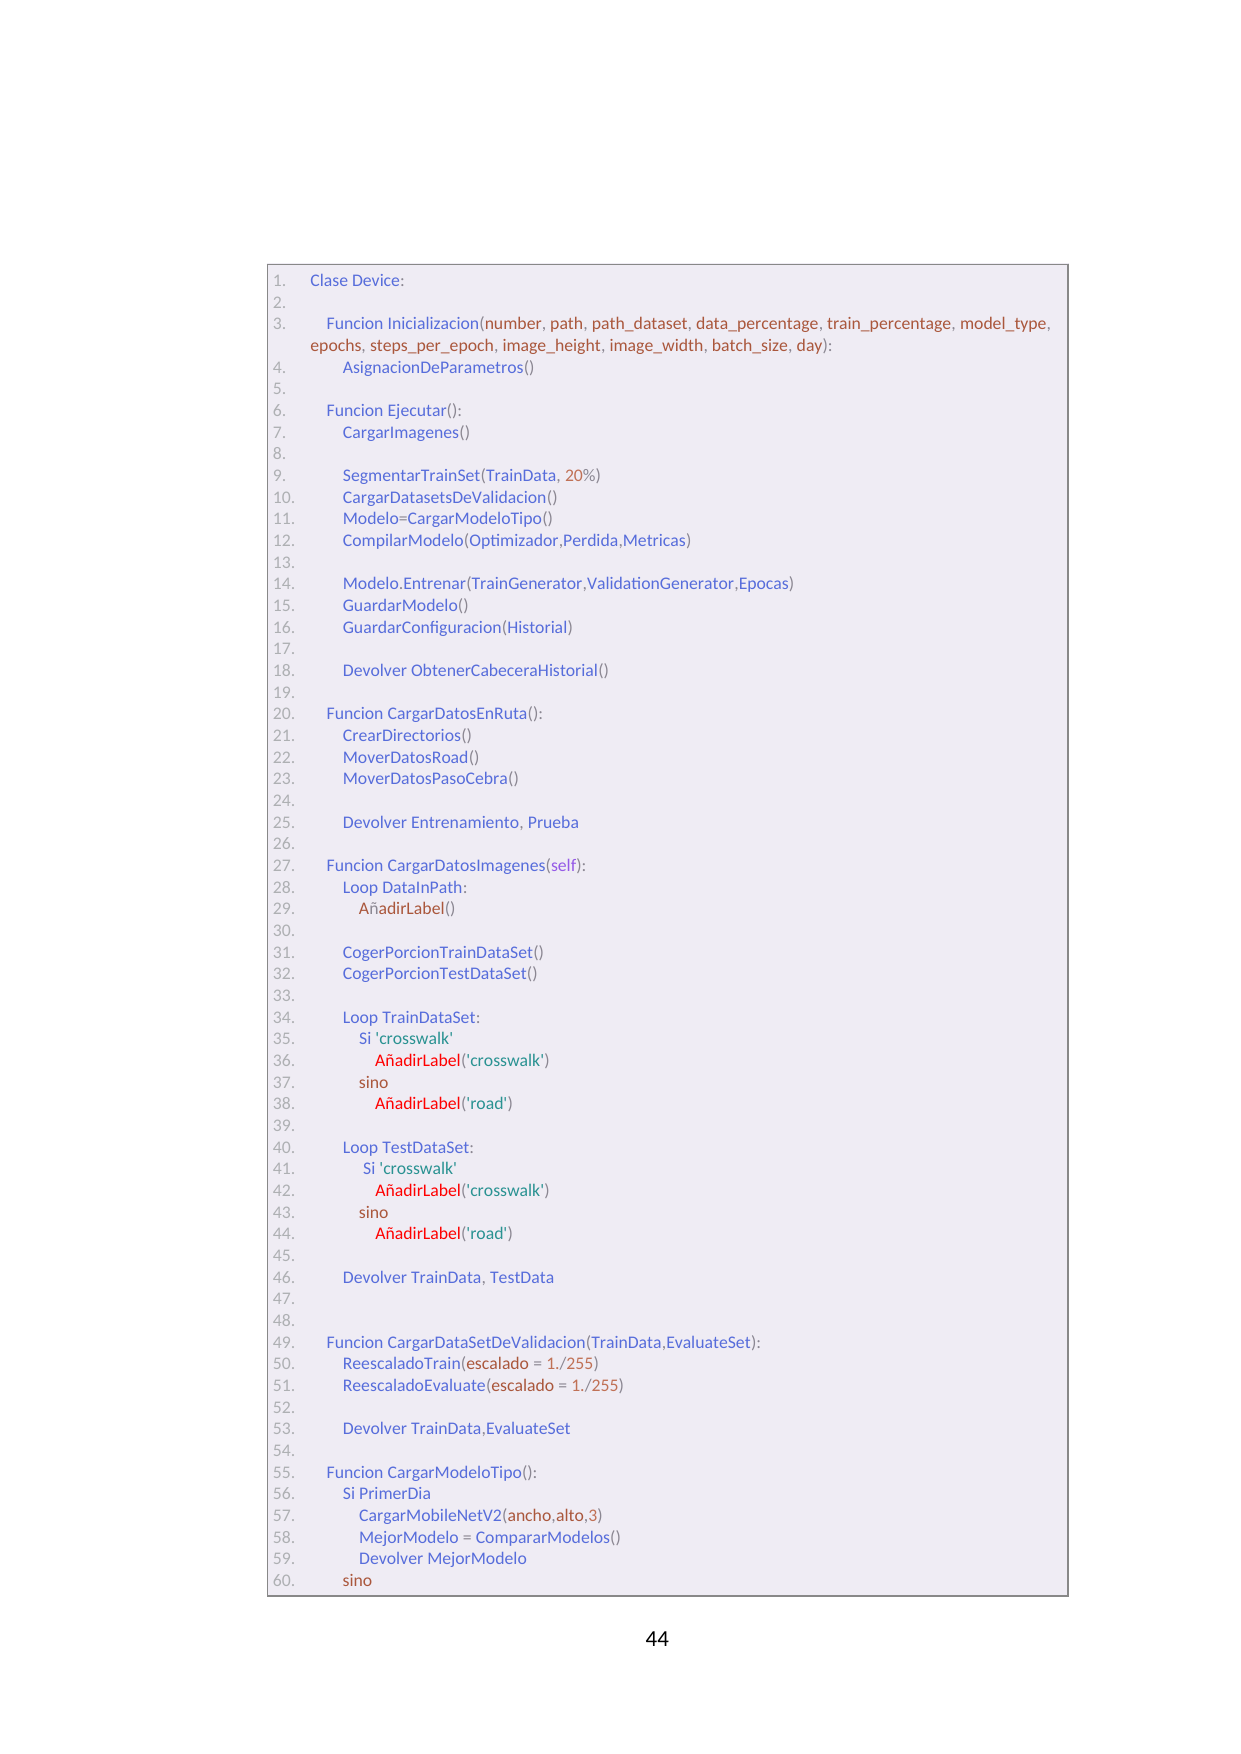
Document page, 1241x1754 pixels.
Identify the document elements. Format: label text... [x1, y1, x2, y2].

list GuardarModelo() [268, 588, 1067, 610]
list Funcion Inicializacion(number, path, path_dataset, data_percentage, train_percentage, model_type, epochs, steps_per_epoch, image_height, image_width, batch_size, day): [268, 307, 1067, 350]
list AñadirLabel('road') [268, 1087, 1067, 1108]
list CargarDatasetsDeValidacion() [268, 480, 1067, 502]
list Devolver ObtenerCabeceraHistorial() [268, 653, 1067, 675]
list AñadirLabel('crosswalk') [268, 1173, 1067, 1195]
list Funcion CargarDatosImagenes(self): [268, 848, 1067, 870]
list AñadirLabel('road') [268, 1217, 1067, 1238]
list MoverDatosPasoCebra() [268, 762, 1067, 783]
list SegmentarTrainSet(TrainData, 20%) [268, 458, 1067, 480]
list Devolver TrainData,EvaluateSet [268, 1412, 1067, 1433]
list sino [268, 1195, 1067, 1217]
list Modelo.Entrenar(TrainGenerator,ValidationGenerator,Epocas) [268, 567, 1067, 588]
list Si PrimerDia [268, 1477, 1067, 1498]
list sino [268, 1563, 1067, 1595]
list Modelo=CargarModeloTipo() [268, 502, 1067, 523]
list CompilarModelo(Optimizador,Perdida,Metricas) [268, 523, 1067, 545]
list ReescaladoEvaluate(escalado = 1./255) [268, 1368, 1067, 1390]
list Devolver Entrenamiento, Prueba [268, 805, 1067, 827]
list Loop TrainDataSet: [268, 1000, 1067, 1022]
list AñadirLabel() [268, 892, 1067, 913]
list Si 'crosswalk' [268, 1152, 1067, 1173]
list Funcion CargarModeloTipo(): [268, 1455, 1067, 1477]
list AsignacionDeParametros() [268, 350, 1067, 372]
list Clase Device: [268, 265, 1067, 285]
list AñadirLabel('crosswalk') [268, 1043, 1067, 1065]
list Funcion CargarDataSetDeValidacion(TrainData,EvaluateSet): [268, 1325, 1067, 1347]
list Loop DataInPath: [268, 870, 1067, 892]
list Si 'crosswalk' [268, 1022, 1067, 1043]
list sino [268, 1065, 1067, 1087]
list CogerPorcionTrainDataSet() [268, 935, 1067, 957]
list CrearDirectorios() [268, 718, 1067, 740]
list MoverDatosRoad() [268, 740, 1067, 762]
list Funcion Ejecutar(): [268, 393, 1067, 415]
list MejorModelo = CompararModelos() [268, 1520, 1067, 1542]
list CargarMobileNetV2(ancho,alto,3) [268, 1498, 1067, 1520]
list Funcion CargarDatosEnRuta(): [268, 697, 1067, 718]
list GuardarConfiguracion(Historial) [268, 610, 1067, 632]
list Devolver MejorModelo [268, 1542, 1067, 1563]
list Devolver TrainData, TestData [268, 1260, 1067, 1282]
list CargarImagenes() [268, 415, 1067, 437]
list CogerPorcionTestDataSet() [268, 957, 1067, 978]
list Loop TestDataSet: [268, 1130, 1067, 1152]
list ReescaladoTrain(escalado = 1./255) [268, 1347, 1067, 1368]
